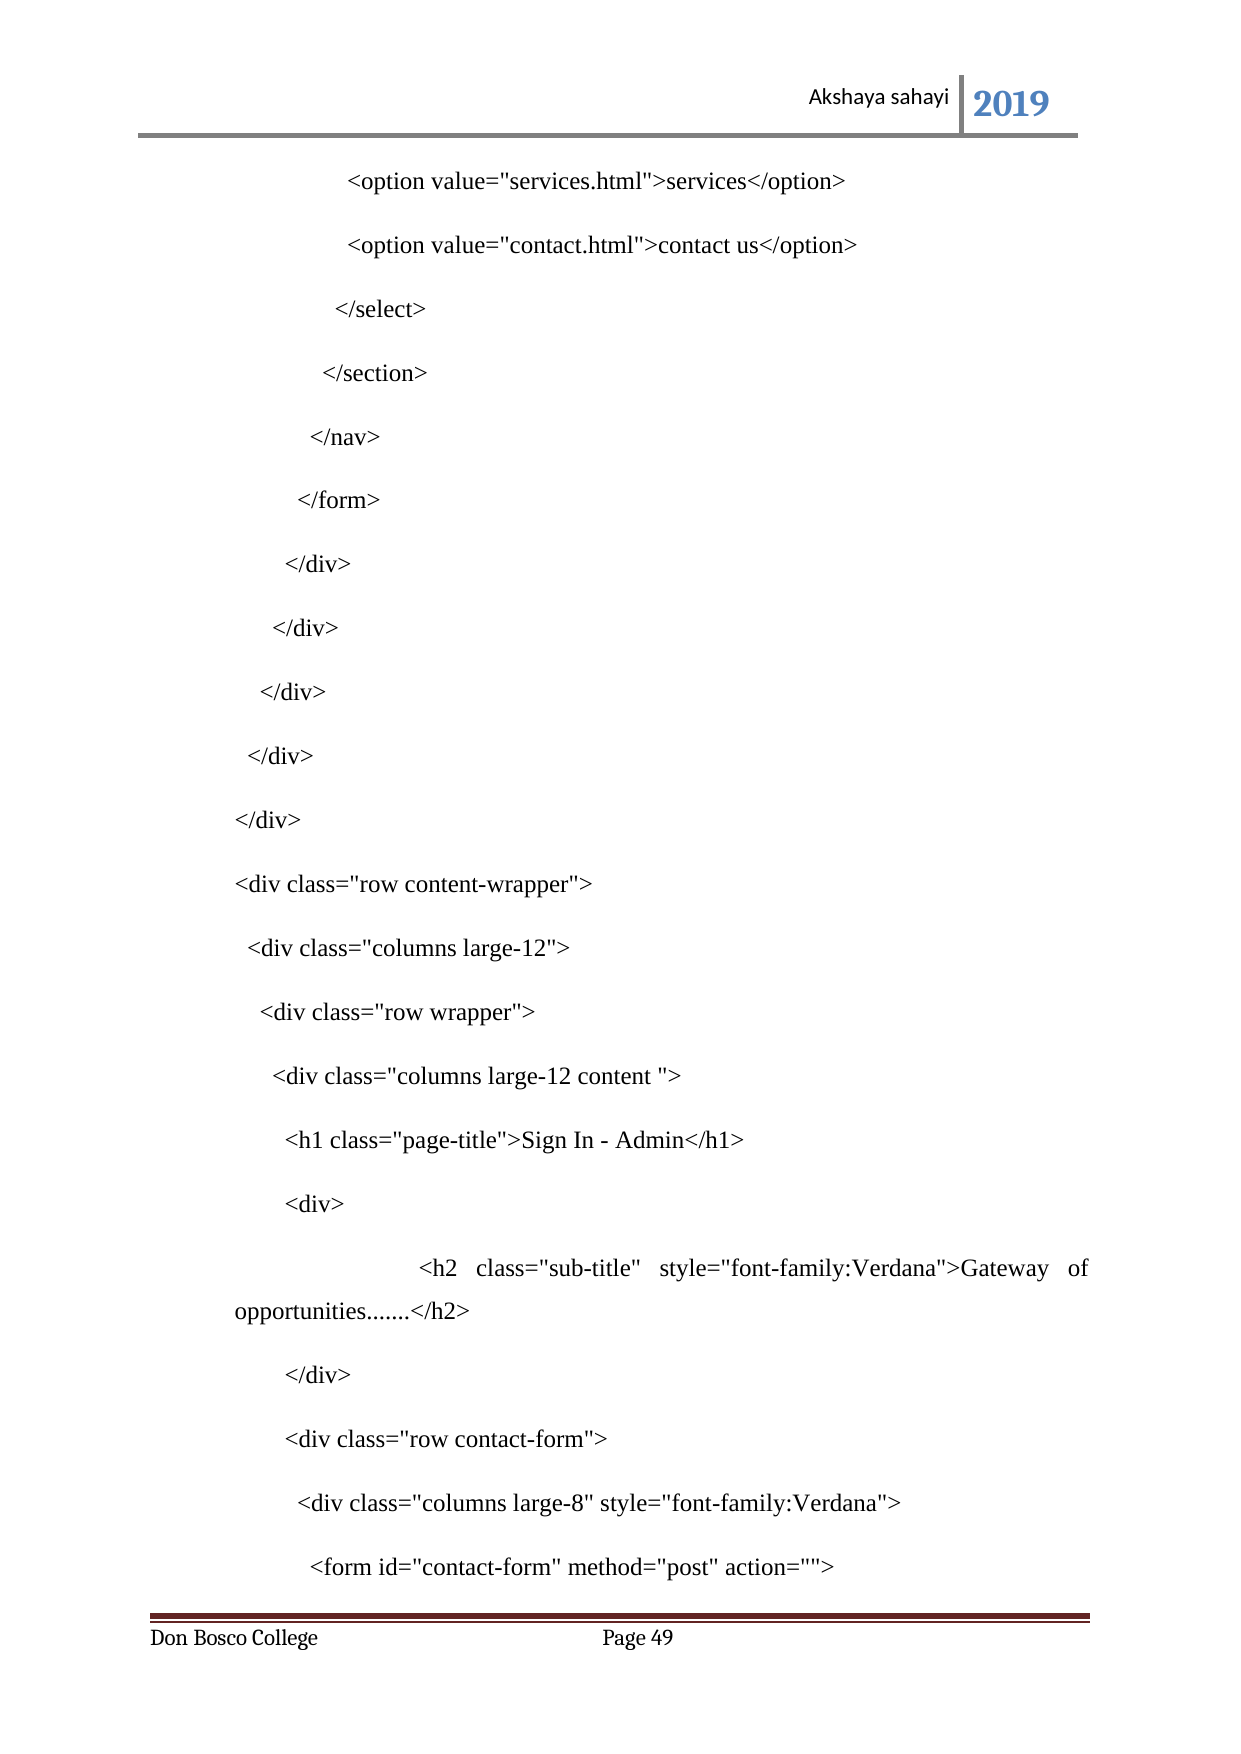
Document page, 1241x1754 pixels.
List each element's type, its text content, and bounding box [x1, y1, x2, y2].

text </div> [234, 613, 1090, 642]
text <div class="row contact-form"> [234, 1424, 1090, 1453]
text <option value="services.html">services</option> [234, 166, 1090, 194]
text </div> [234, 1360, 1090, 1389]
text <div class="row content-wrapper"> [234, 869, 1090, 898]
text <div> [234, 1189, 1090, 1218]
text <h1 class="page-title">Sign In - Admin</h1> [234, 1125, 1090, 1154]
text <option value="contact.html">contact us</option> [234, 230, 1090, 258]
text </div> [234, 741, 1090, 770]
text </div> [234, 677, 1090, 706]
text </div> [234, 549, 1090, 578]
text </select> [234, 294, 1090, 322]
text </form> [234, 486, 1090, 514]
text </section> [234, 358, 1090, 386]
text <div class="columns large-12"> [234, 933, 1090, 962]
text <form id="contact-form" method="post" action=""> [234, 1552, 1090, 1581]
text <div class="row wrapper"> [234, 997, 1090, 1026]
text </div> [234, 805, 1090, 834]
text </nav> [234, 422, 1090, 450]
text <div class="columns large-12 content "> [234, 1061, 1090, 1090]
text <h2 class="sub-title" style="font-family:Verdana">Gateway of opportunities.......</h2> [234, 1253, 1090, 1325]
text <div class="columns large-8" style="font-family:Verdana"> [234, 1488, 1090, 1517]
